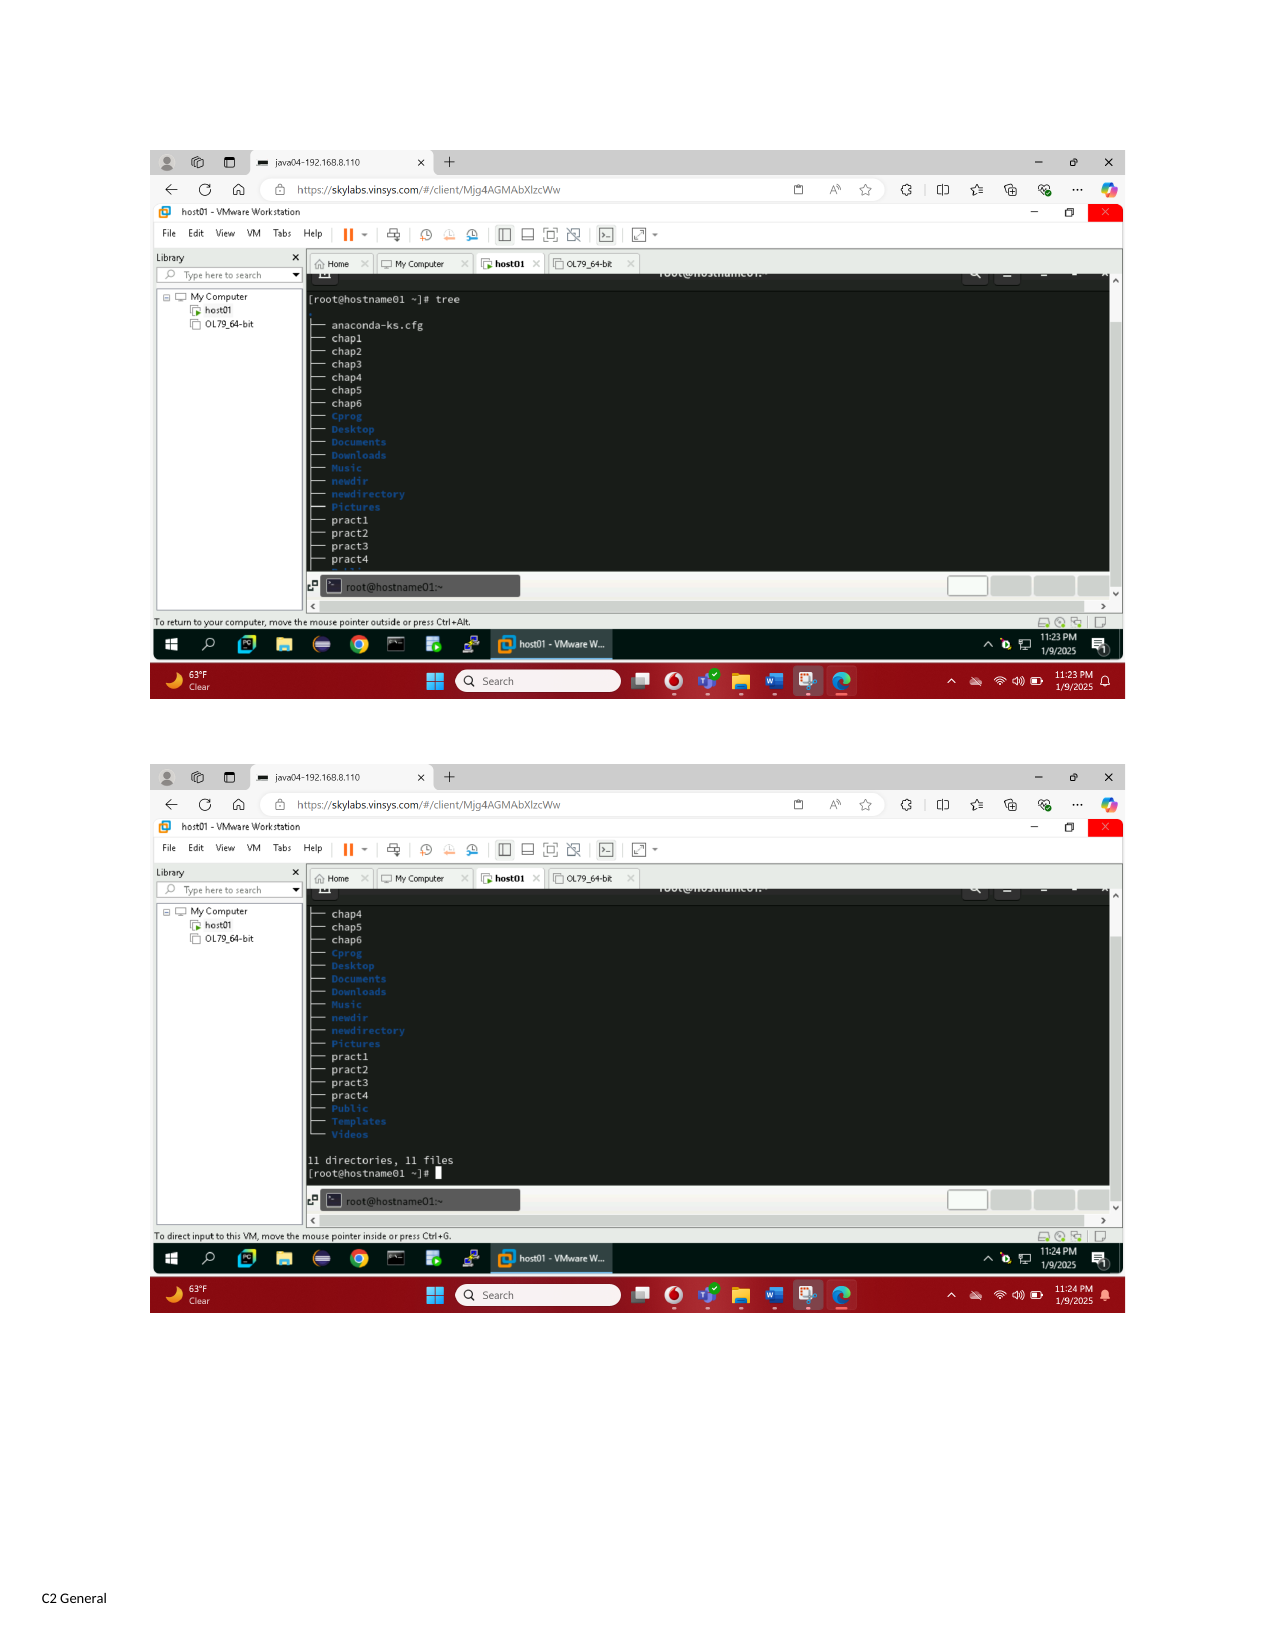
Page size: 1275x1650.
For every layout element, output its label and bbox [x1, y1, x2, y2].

picture [150, 764, 1125, 1313]
picture [150, 150, 1125, 699]
